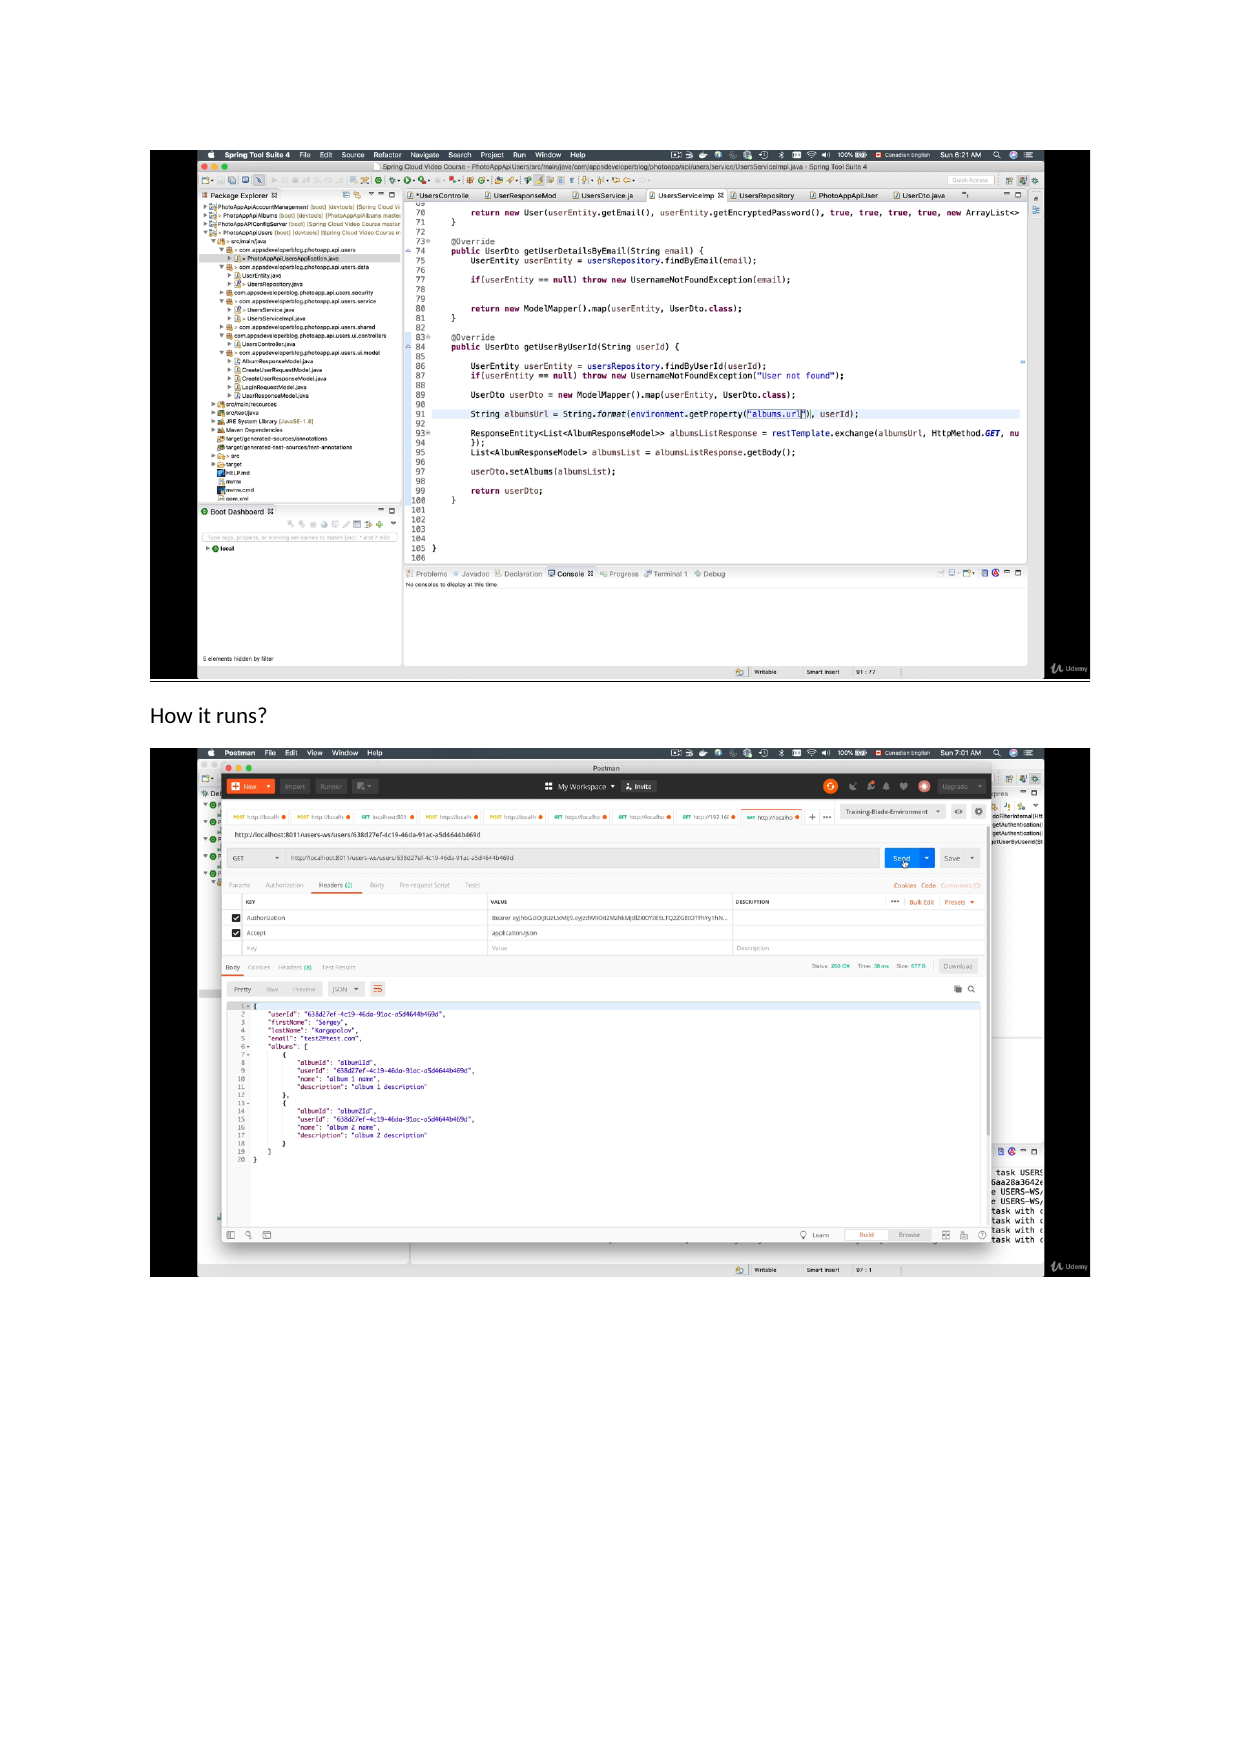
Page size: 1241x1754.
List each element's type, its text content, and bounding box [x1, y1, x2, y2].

text How it runs? [150, 701, 1090, 729]
picture [150, 748, 1091, 1277]
picture [150, 150, 1091, 679]
